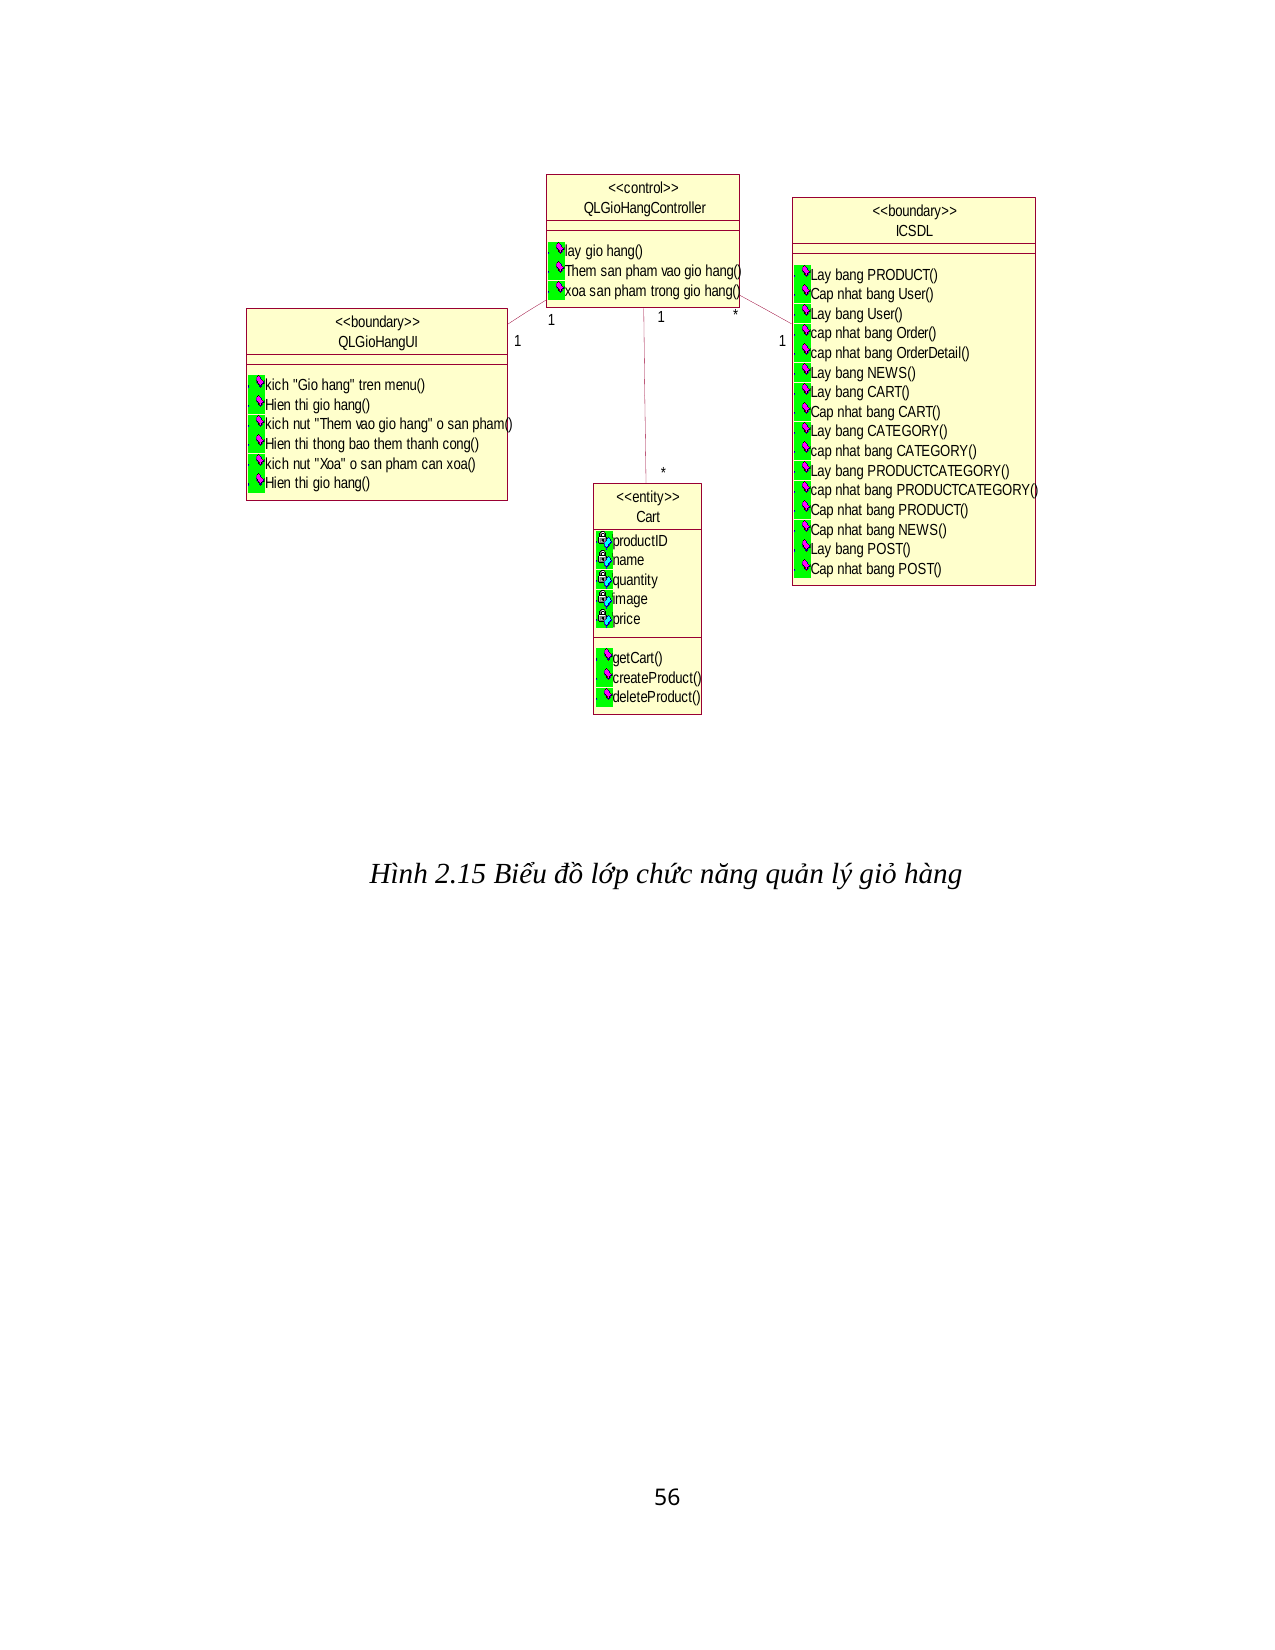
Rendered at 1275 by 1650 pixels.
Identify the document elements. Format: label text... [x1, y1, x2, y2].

text Hình 2.15 Biểu đồ lớp chức năng quản lý giỏ hàng [207, 856, 1127, 889]
